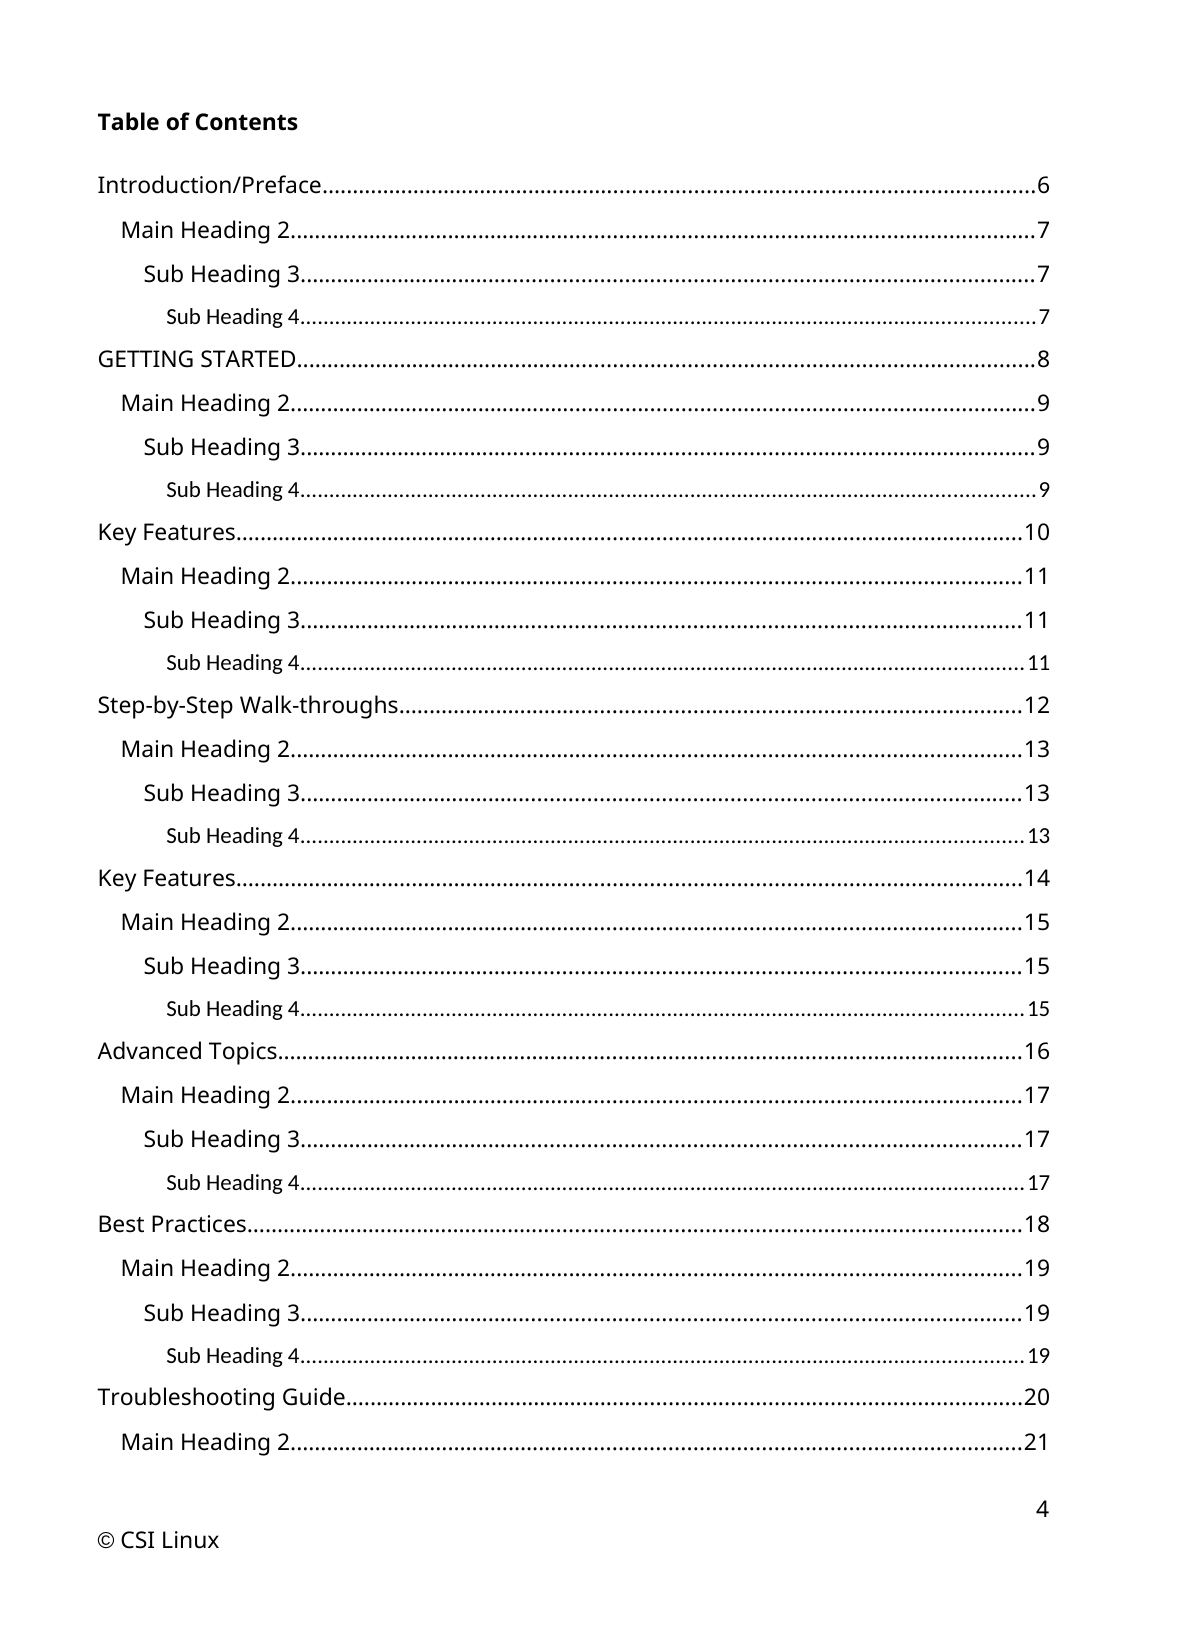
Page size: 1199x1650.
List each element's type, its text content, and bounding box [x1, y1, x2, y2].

text Table of Contents [97, 106, 1049, 137]
